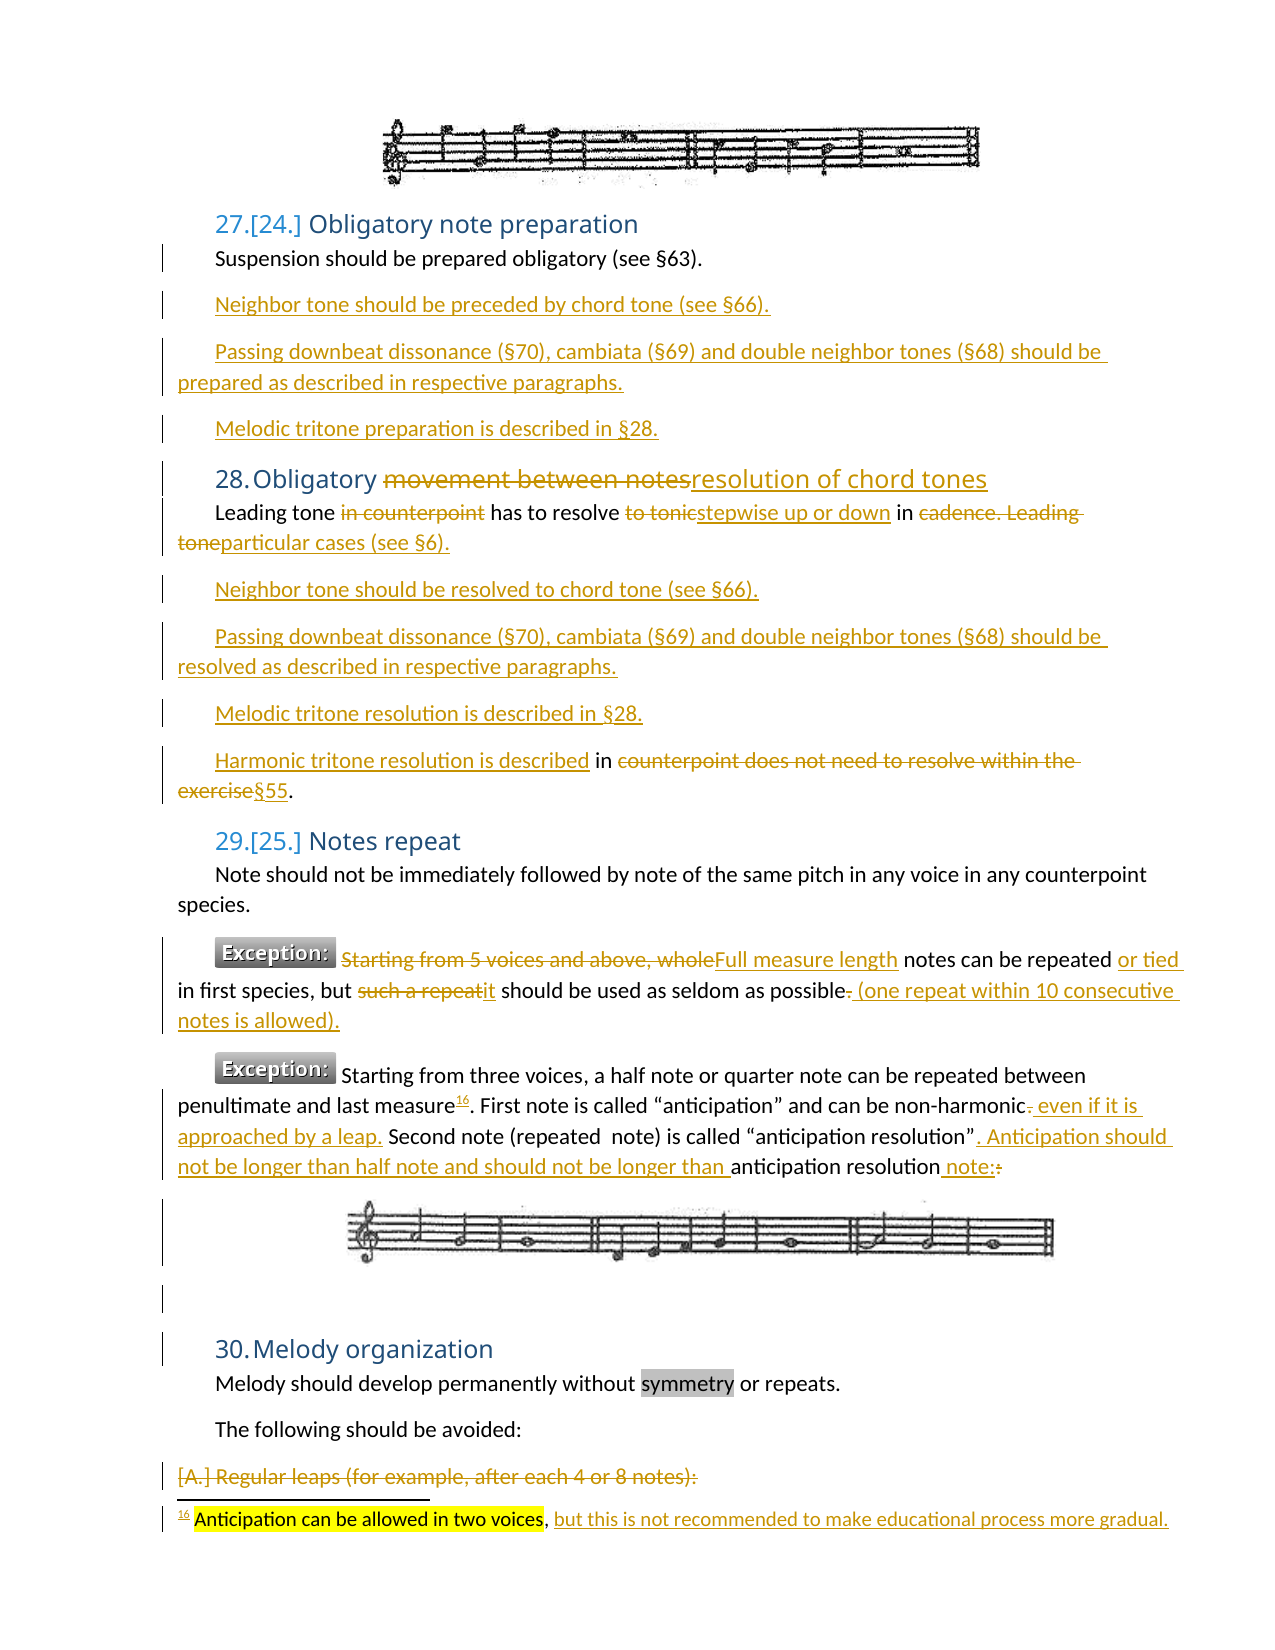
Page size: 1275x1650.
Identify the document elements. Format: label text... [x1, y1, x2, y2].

text The following should be avoided: [177, 1416, 1186, 1443]
text notes can be repeated in first species, but should be used as seldom as possible [177, 937, 1186, 1034]
text Suspension should be prepared obligatory (see §63). [177, 244, 1186, 272]
text Melody should develop permanently without symmetry or repeats. [177, 1369, 641, 1397]
text Note should not be immediately followed by note of the same pitch in any voice in any counterpoint species. [177, 860, 1186, 918]
picture [345, 1198, 1057, 1267]
text Melody should develop permanently without symmetry or repeats. [734, 1369, 1186, 1397]
text in . [177, 746, 1186, 804]
text Starting from three voices, a half note or quarter note can be repeated between penultimate and last measure. First note is called “anticipation” and can be non-harmonic Second note (repeated note) is called “anticipation resolution”anticipation resolution [177, 1053, 1186, 1180]
subtitle Notes repeat [215, 823, 1186, 857]
subtitle Obligatory note preparation [215, 207, 1186, 241]
subtitle Melody organization [215, 1332, 1186, 1366]
subtitle Obligatory [215, 461, 1186, 496]
picture [214, 937, 337, 968]
picture [214, 1052, 337, 1084]
picture [382, 118, 981, 189]
text Leading tone has to resolve in [177, 498, 1186, 556]
